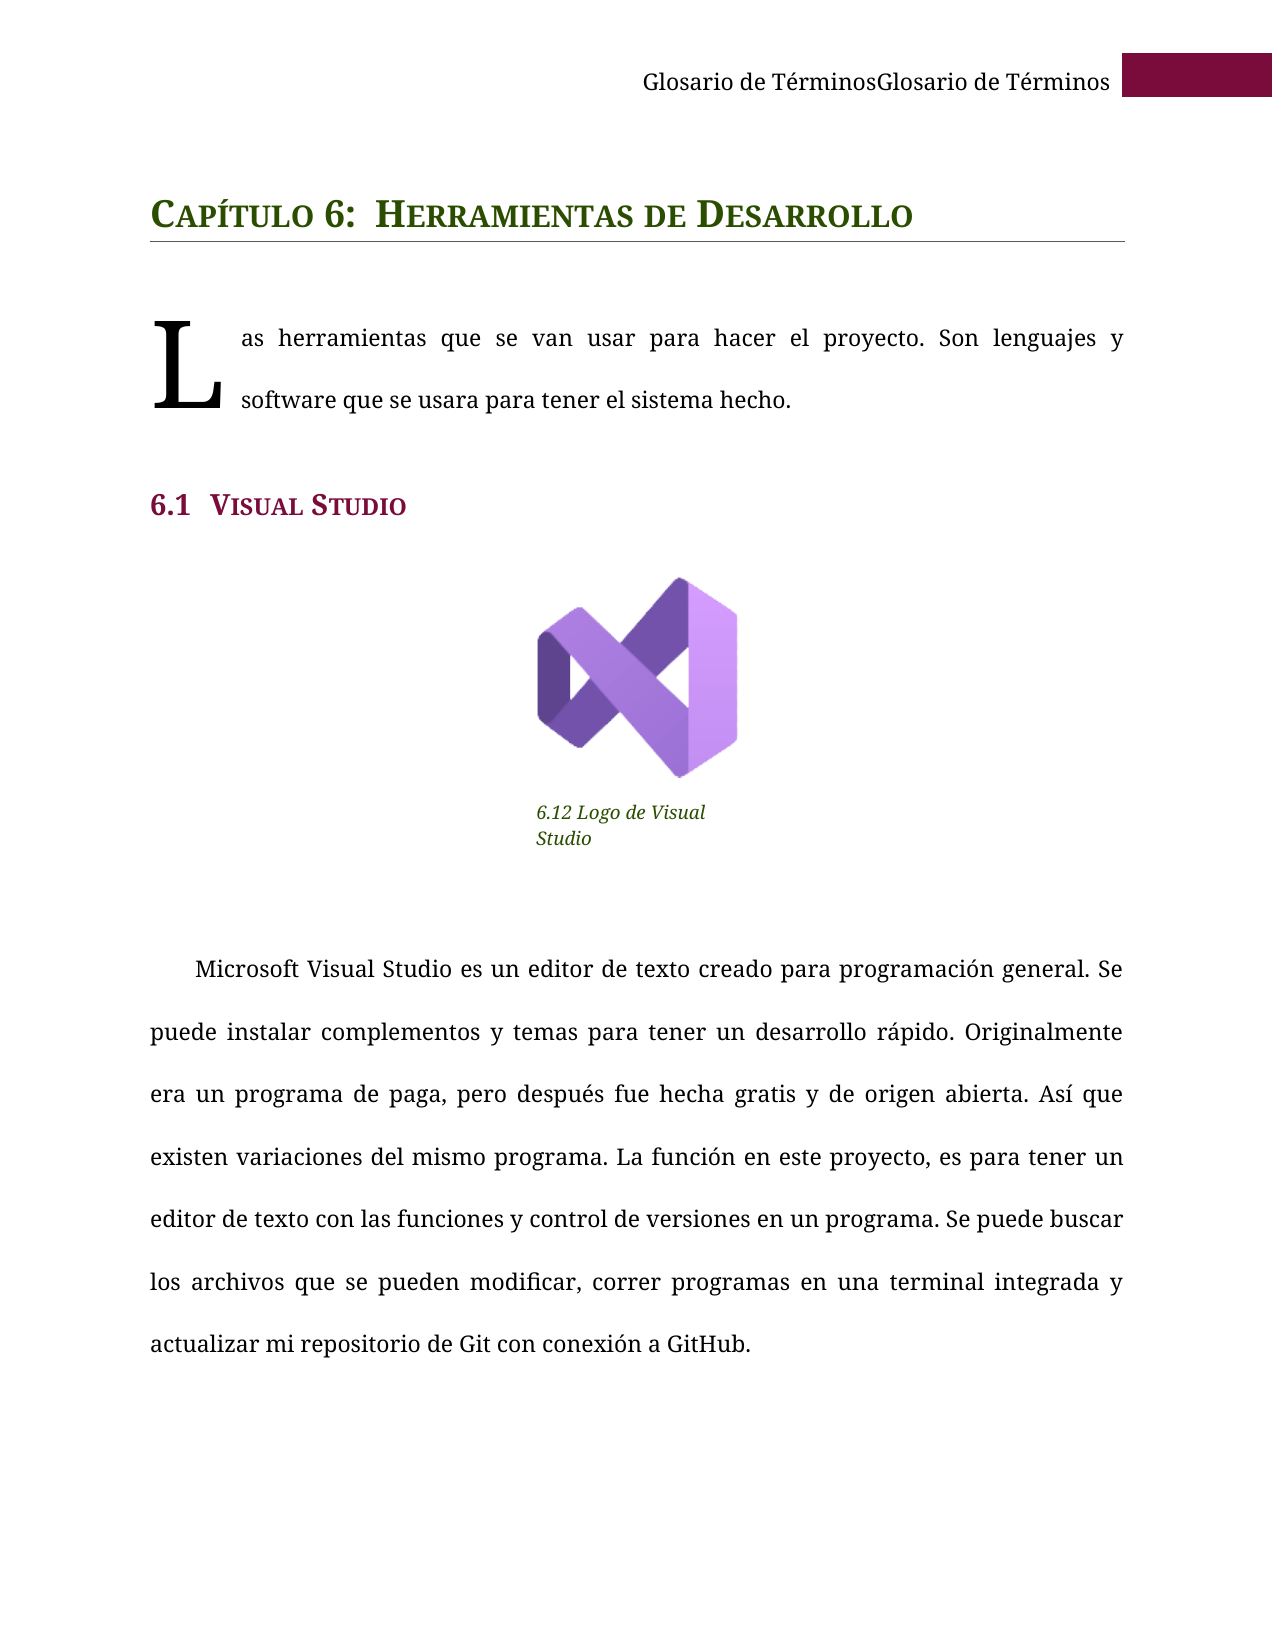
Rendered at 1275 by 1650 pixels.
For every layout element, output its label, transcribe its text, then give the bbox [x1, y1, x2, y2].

picture [536, 576, 739, 778]
subtitle Visual Studio [150, 484, 1125, 524]
text Microsoft Visual Studio es un editor de texto creado para programación general. Se puede instalar complementos y temas para tener un desarrollo rápido. Originalmente era un programa de paga, pero después fue hecha gratis y de origen abierta. Así que existen variaciones del mismo programa. La función en este proyecto, es para tener un editor de texto con las funciones y control de versiones en un programa. Se puede buscar los archivos que se pueden modificar, correr programas en una terminal integrada y actualizar mi repositorio de Git con conexión a GitHub. [150, 953, 1125, 1359]
subtitle Herramientas de Desarrollo [150, 187, 1125, 241]
text as herramientas que se van usar para hacer el proyecto. Son lenguajes y software que se usara para tener el sistema hecho. [150, 322, 1125, 416]
